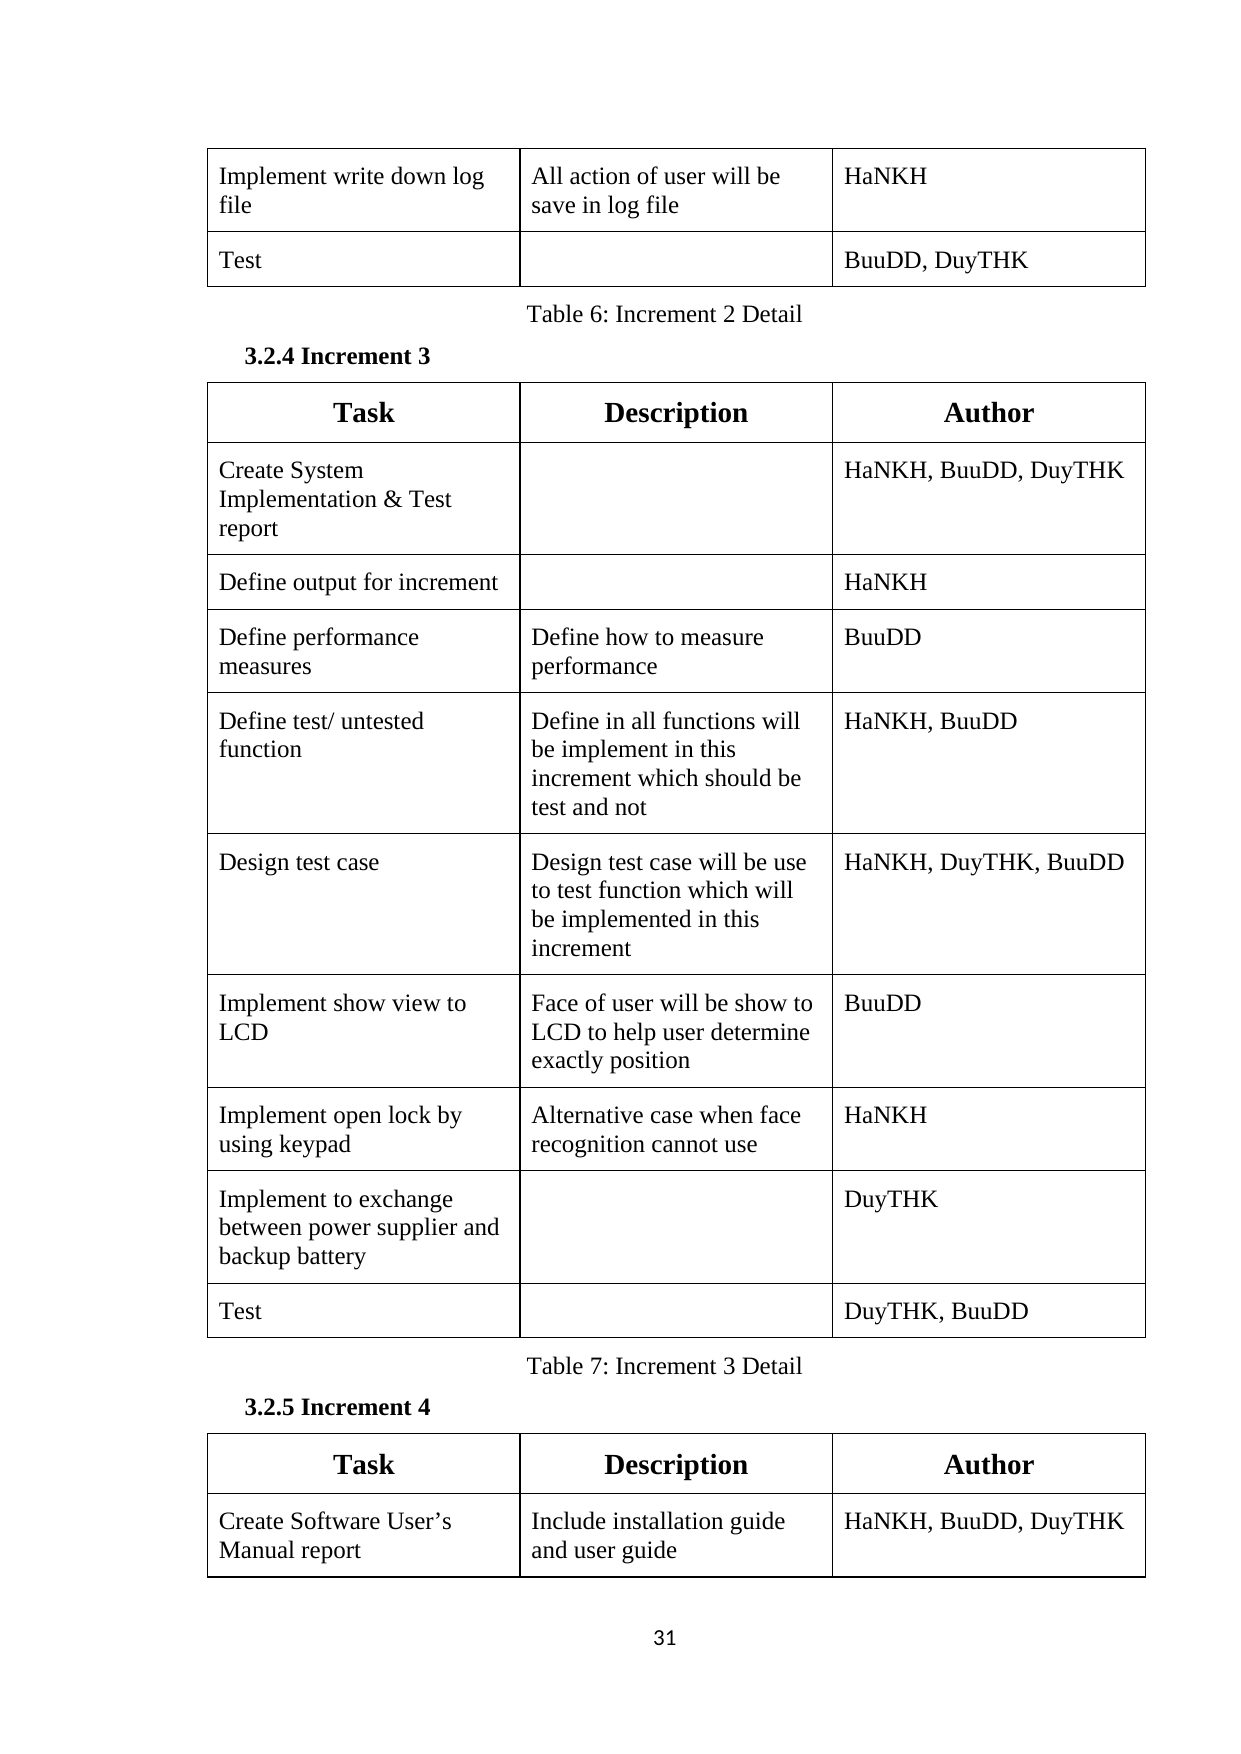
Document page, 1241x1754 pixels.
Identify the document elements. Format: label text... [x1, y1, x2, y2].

table_cell Test [208, 232, 519, 286]
table_cell Include installation guide and user guide [521, 1494, 832, 1576]
table_cell HaNKH, BuuDD [833, 693, 1145, 833]
table_cell BuuDD [833, 975, 1145, 1087]
table_cell Implement write down log file [208, 149, 519, 231]
table_cell HaNKH [833, 149, 1145, 231]
text Table 7: Increment 3 Detail [207, 1351, 1122, 1379]
text 3.2.4 Increment 3 [207, 341, 1122, 369]
table_cell Design test case will be use to test function which will be implemented in this increment [521, 834, 832, 974]
table_cell Define in all functions will be implement in this increment which should be test and not [521, 693, 832, 833]
table_cell All action of user will be save in log file [521, 149, 832, 231]
table_cell HaNKH [833, 1088, 1145, 1170]
table_cell Define output for increment [208, 555, 519, 609]
table_cell [521, 1284, 832, 1337]
table_cell HaNKH, BuuDD, DuyTHK [833, 443, 1145, 554]
table_cell [521, 232, 832, 286]
table_header Task [208, 383, 519, 442]
table_cell DuyTHK, BuuDD [833, 1284, 1145, 1337]
table_cell HaNKH [833, 555, 1145, 609]
table_cell DuyTHK [833, 1171, 1145, 1282]
table_cell Design test case [208, 834, 519, 974]
table_cell [521, 555, 832, 609]
table_cell Create Software User’s Manual report [208, 1494, 519, 1576]
table_cell HaNKH, DuyTHK, BuuDD [833, 834, 1145, 974]
table_cell Implement show view to LCD [208, 975, 519, 1087]
table_cell Alternative case when face recognition cannot use [521, 1088, 832, 1170]
table_cell Define how to measure performance [521, 610, 832, 692]
table_cell BuuDD [833, 610, 1145, 692]
table_cell Define test/ untested function [208, 693, 519, 833]
table_cell Test [208, 1284, 519, 1337]
table_header Author [833, 383, 1145, 442]
table_cell [521, 1171, 832, 1282]
table_header Task [208, 1434, 519, 1493]
table_header Description [521, 383, 832, 442]
text Table 6: Increment 2 Detail [207, 299, 1122, 328]
table_cell [521, 443, 832, 554]
table_cell Define performance measures [208, 610, 519, 692]
table_cell Face of user will be show to LCD to help user determine exactly position [521, 975, 832, 1087]
text 3.2.5 Increment 4 [207, 1392, 1122, 1421]
table_header Description [521, 1434, 832, 1493]
table_cell Create System Implementation & Test report [208, 443, 519, 554]
table_cell Implement open lock by using keypad [208, 1088, 519, 1170]
table_header Author [833, 1434, 1145, 1493]
table_cell BuuDD, DuyTHK [833, 232, 1145, 286]
table_cell HaNKH, BuuDD, DuyTHK [833, 1494, 1145, 1576]
table_cell Implement to exchange between power supplier and backup battery [208, 1171, 519, 1282]
